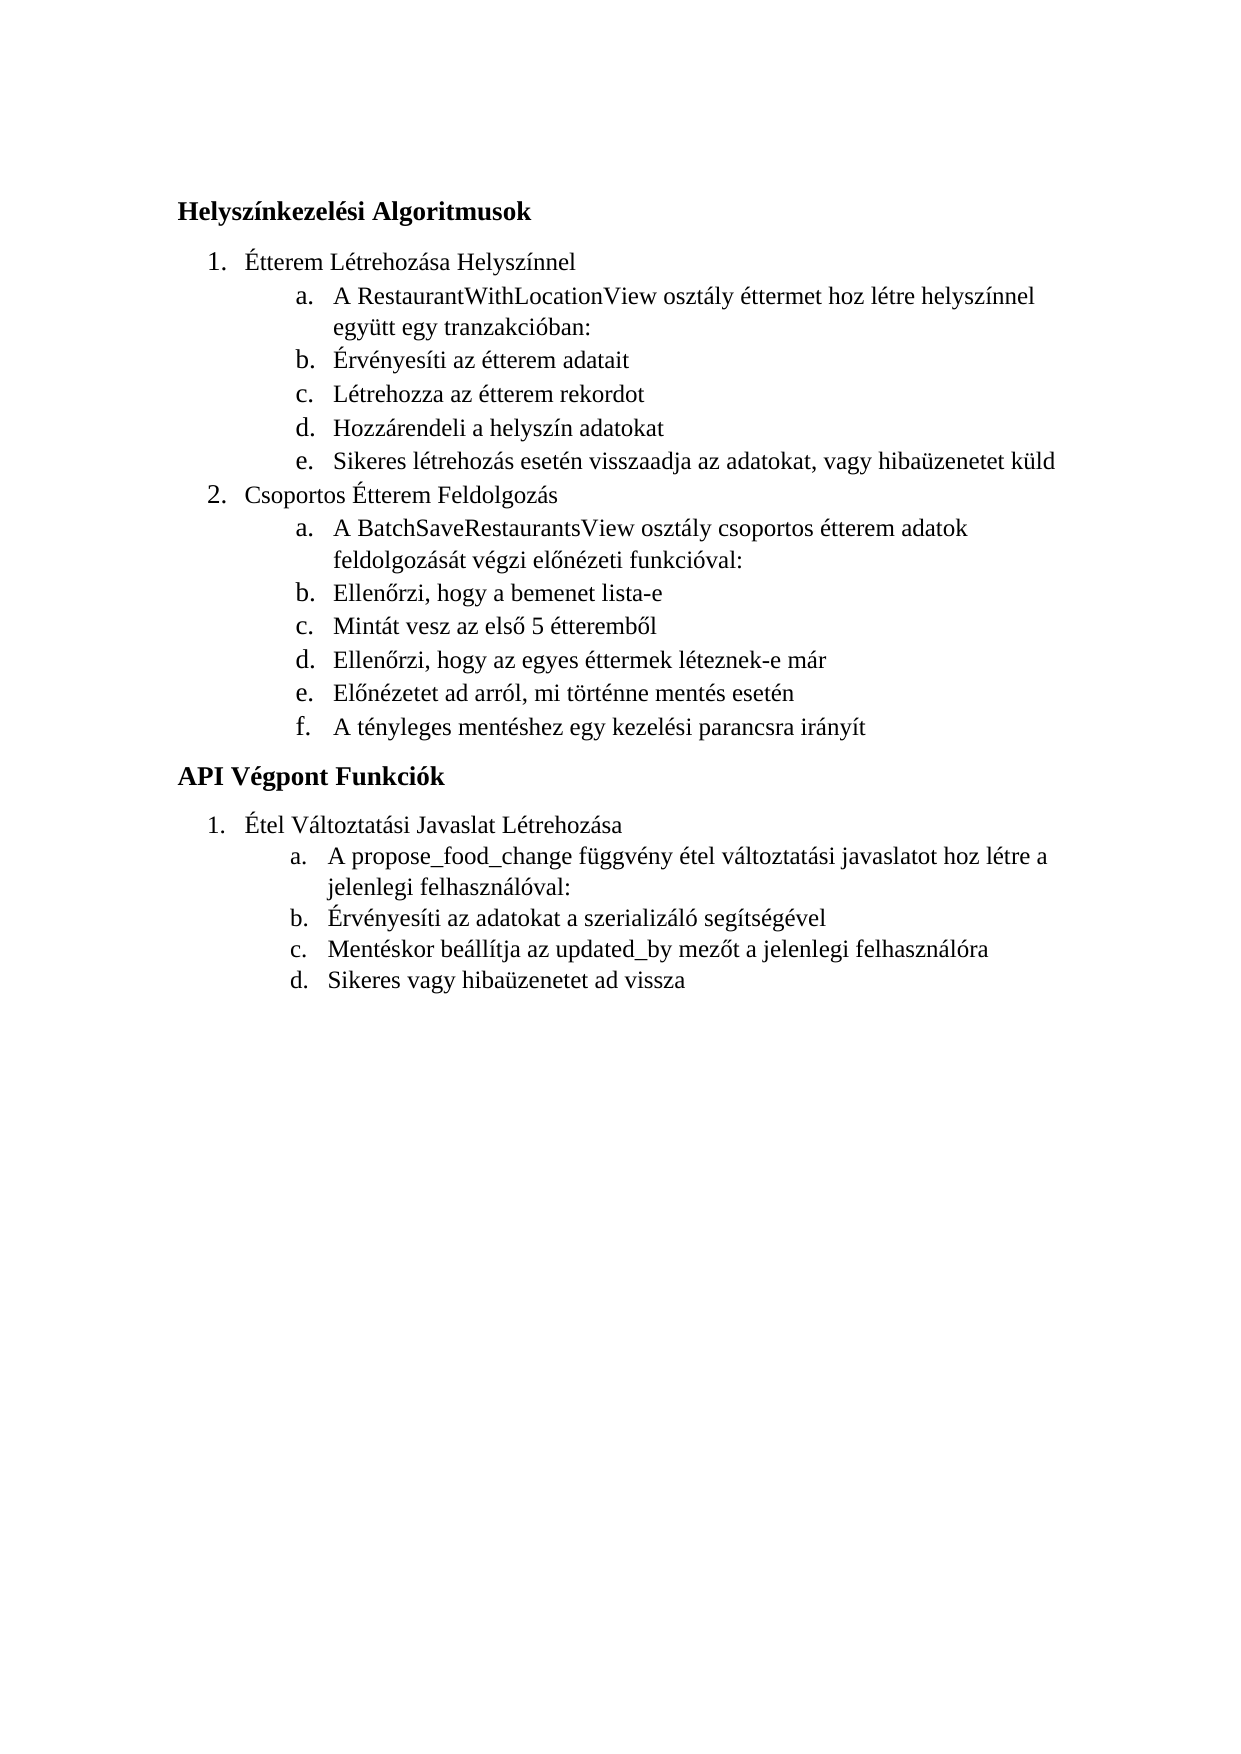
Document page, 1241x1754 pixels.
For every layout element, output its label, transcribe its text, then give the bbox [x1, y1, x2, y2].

list A RestaurantWithLocationView osztály éttermet hoz létre helyszínnel együtt egy tranzakcióban: [295, 279, 1093, 341]
list Létrehozza az étterem rekordot [295, 377, 1093, 408]
list Ellenőrzi, hogy az egyes éttermek léteznek-e már [295, 643, 1093, 674]
list Ellenőrzi, hogy a bemenet lista-e [295, 576, 1093, 607]
list Csoportos Étterem Feldolgozás [207, 478, 1093, 509]
list A tényleges mentéshez egy kezelési parancsra irányít [295, 710, 1093, 741]
list A propose_food_change függvény étel változtatási javaslatot hoz létre a jelenlegi felhasználóval: [290, 841, 1093, 901]
list Hozzárendeli a helyszín adatokat [295, 411, 1093, 442]
list Étterem Létrehozása Helyszínnel [207, 246, 1093, 277]
list Érvényesíti az adatokat a szerializáló segítségével [290, 903, 1093, 932]
list Sikeres létrehozás esetén visszaadja az adatokat, vagy hibaüzenetet küld [295, 444, 1093, 475]
list Mintát vesz az első 5 étteremből [295, 609, 1093, 640]
text Helyszínkezelési Algoritmusok [177, 195, 1093, 226]
list Érvényesíti az étterem adatait [295, 343, 1093, 375]
list A BatchSaveRestaurantsView osztály csoportos étterem adatok feldolgozását végzi előnézeti funkcióval: [295, 511, 1093, 573]
list Étel Változtatási Javaslat Létrehozása [207, 810, 1093, 839]
list Előnézetet ad arról, mi történne mentés esetén [295, 676, 1093, 707]
list Mentéskor beállítja az updated_by mezőt a jelenlegi felhasználóra [290, 934, 1093, 963]
text API Végpont Funkciók [177, 760, 1093, 791]
list Sikeres vagy hibaüzenetet ad vissza [290, 966, 1093, 994]
